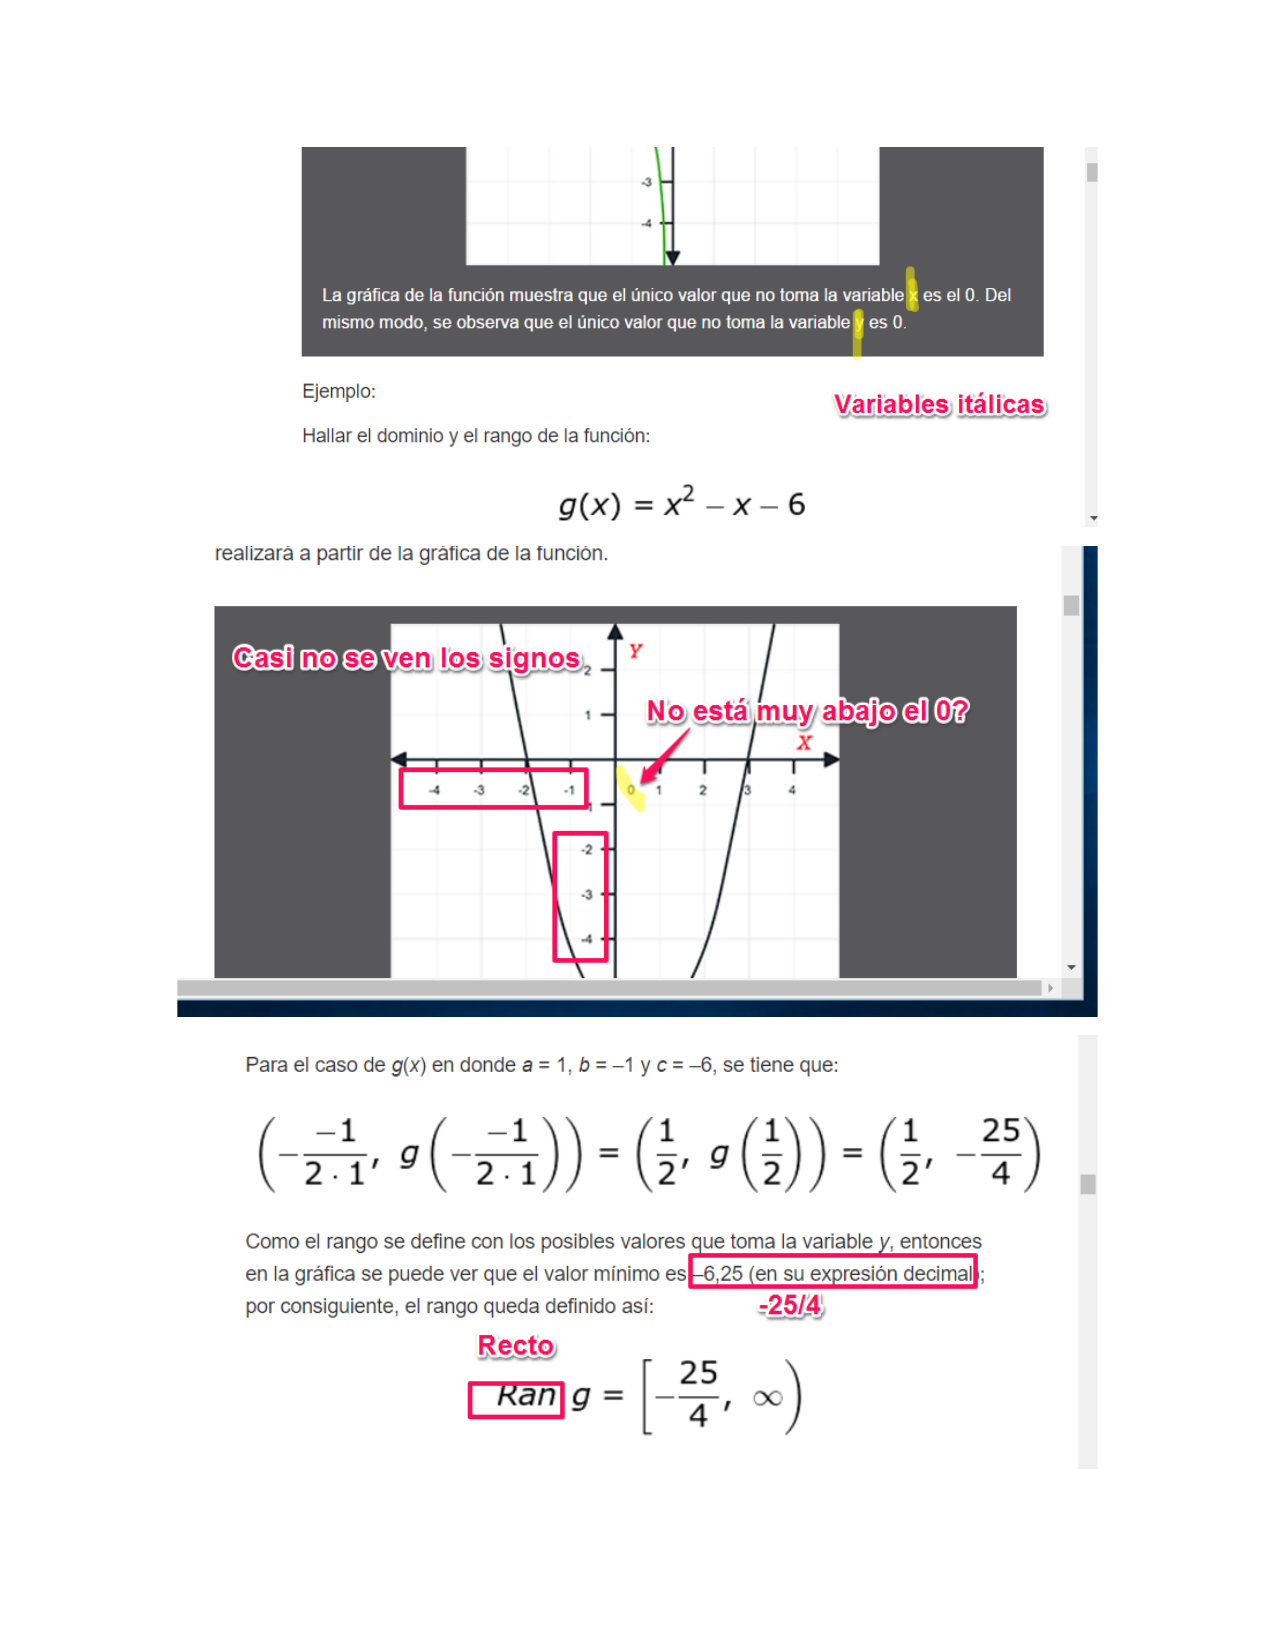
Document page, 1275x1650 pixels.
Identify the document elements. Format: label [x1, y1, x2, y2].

picture [177, 1035, 1098, 1469]
picture [177, 546, 1098, 1017]
picture [177, 147, 1098, 527]
